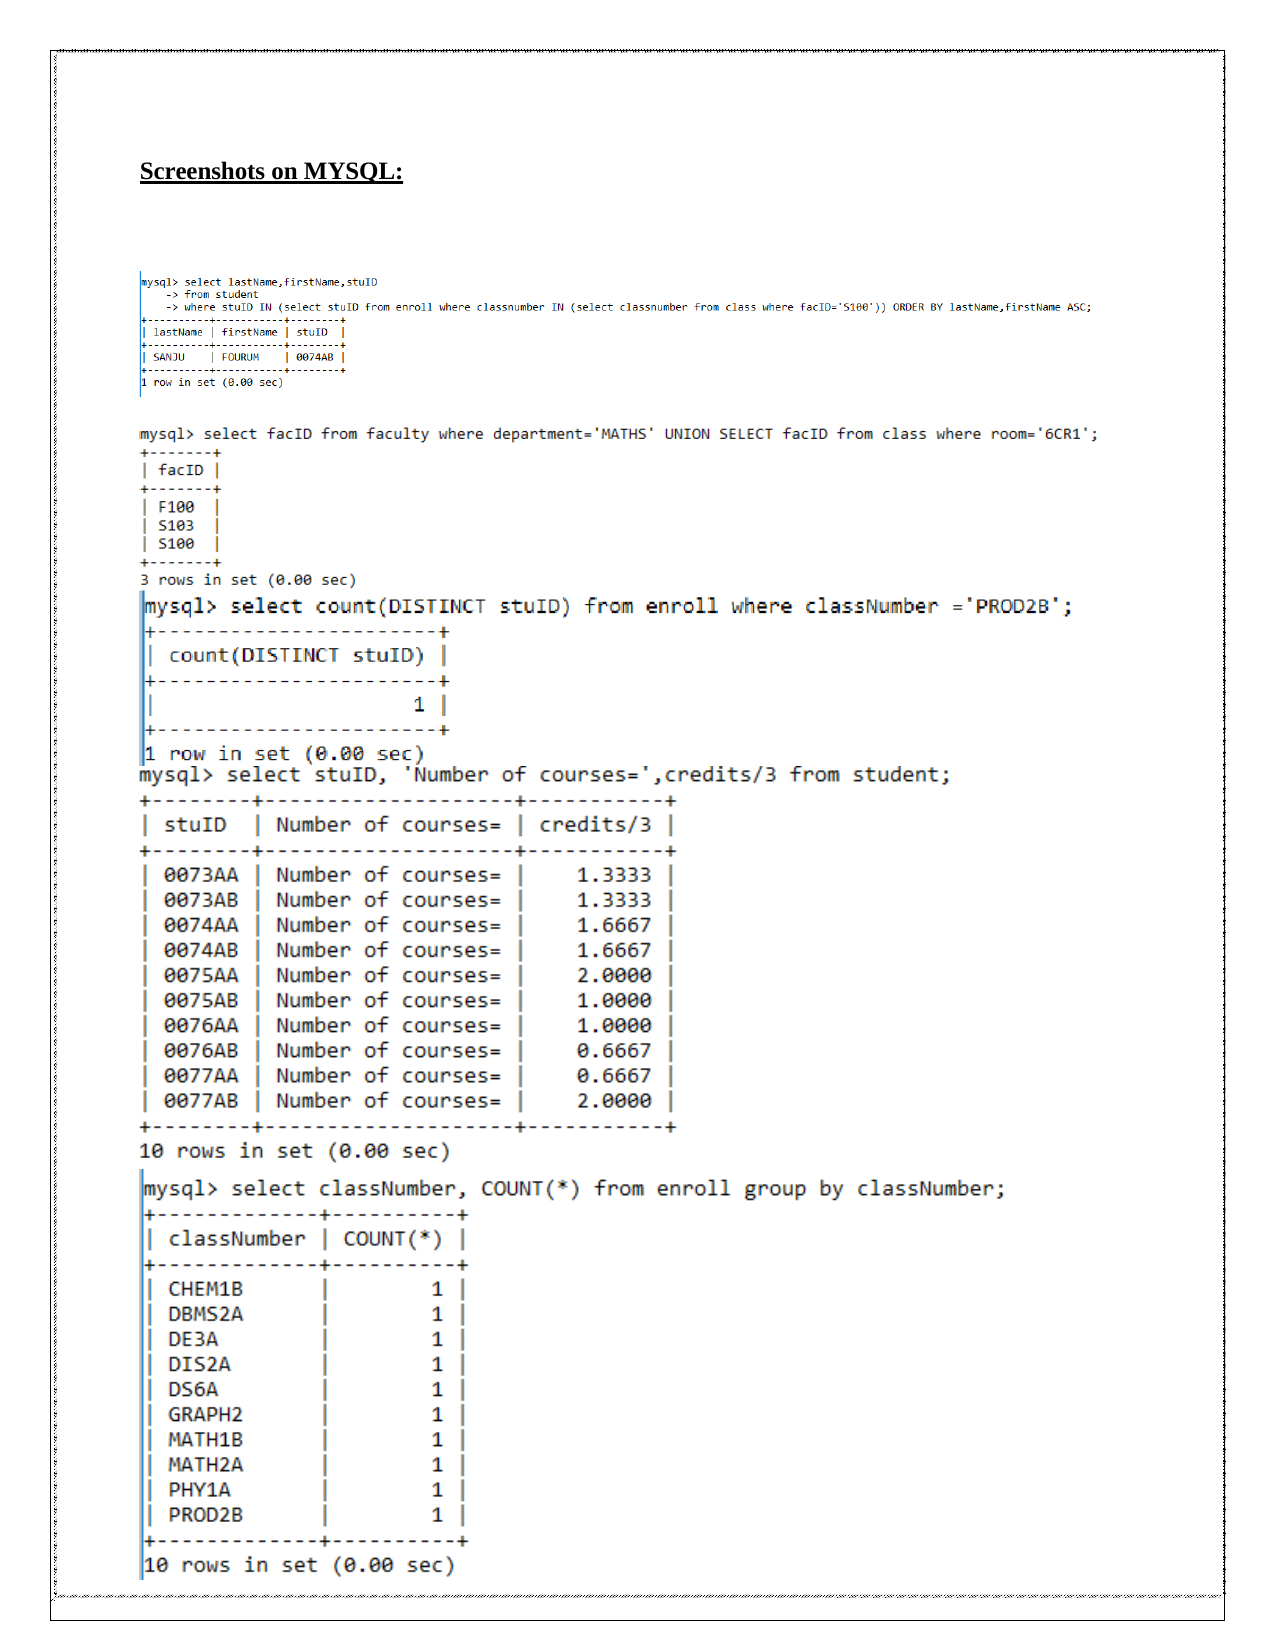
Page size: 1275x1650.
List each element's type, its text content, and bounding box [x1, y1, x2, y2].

picture [50, 49, 1226, 1601]
picture [51, 51, 1224, 1601]
text Screenshots on MYSQL: [139, 156, 1096, 185]
